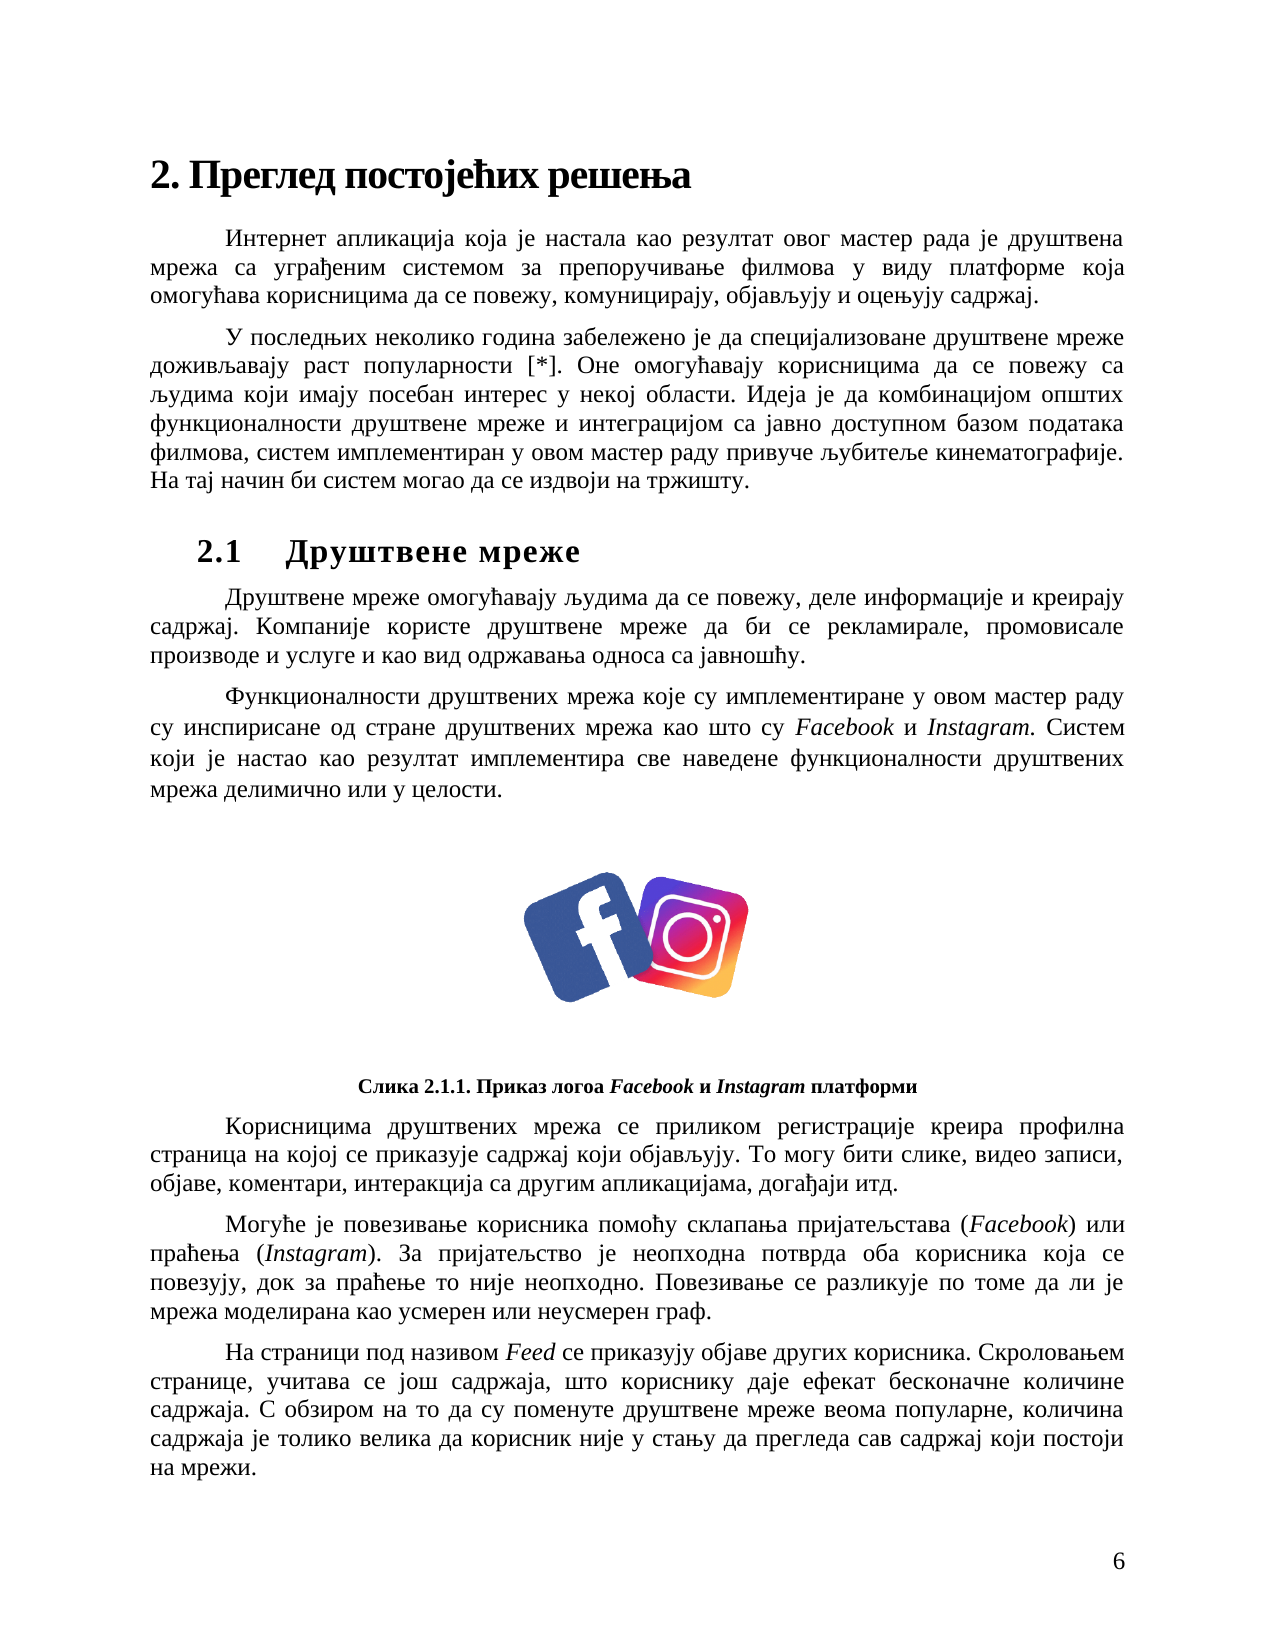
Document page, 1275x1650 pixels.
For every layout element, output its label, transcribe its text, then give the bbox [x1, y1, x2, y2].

text Друштвене мреже омогућавају људима да се повежу, деле информације и креирају садржај. Компаније користе друштвене мреже да би се рекламирале, промовисале производе и услуге и као вид одржавања односа са јавношћу. [150, 582, 1125, 669]
text Интернет апликација која је настала као резултат овог мастер рада је друштвена мрежа са уграђеним системом за препоручивање филмова у виду платформе која омогућава корисницима да се повежу, комуницирају, објављују и оцењују садржај. [150, 223, 1125, 309]
text Корисницима друштвених мрежа се приликом регистрације креира профилна страница на којој се приказује садржај који објављују. То могу бити слике, видео записи, објаве, коментари, интеракција са другим апликацијама, догађаји итд. [150, 1111, 1125, 1197]
subtitle Преглед постојећих решења [150, 150, 1125, 198]
text Функционалности друштвених мрежа које су имплементиране у овом мастер раду су инспирисане од стране друштвених мрежа као што су Facebook и Instagram. Систем који је настао као резултат имплементира све наведене функционалности друштвених мрежа делимично или у целости. [150, 681, 1125, 803]
text Могуће је повезивање корисника помоћу склапања пријатељстава (Facebook) или праћења (Instagram). За пријатељство је неопходна потврда оба корисника која се повезују, док за праћење то није неопходно. Повезивање се разликује по томе да ли је мрежа моделирана као усмерен или неусмерен граф. [150, 1209, 1125, 1324]
text Слика 2.1.1. Приказ логоа Facebook и Instagram платформи [75, 1074, 1125, 1098]
subtitle Друштвене мреже [197, 532, 1125, 570]
picture [522, 822, 753, 1058]
text У последњих неколико година забележено је да специјализоване друштвене мреже доживљавају раст популарности [*]. Оне омогућавају корисницима да се повежу са људима који имају посебан интерес у некој области. Идеја је да комбинацијом општих функционалности друштвене мреже и интеграцијом са јавно доступном базом података филмова, систем имплементиран у овом мастер раду привуче љубитеље кинематографије. На тај начин би систем могао да се издвоји на тржишту. [150, 322, 1125, 494]
text На страници под називом Feed се приказују објаве других корисника. Скроловањем странице, учитава се још садржаја, што кориснику даје ефекат бесконачне количине садржаја. С обзиром на то да су поменуте друштвене мреже веома популарне, количина садржаја је толико велика да корисник није у стању да прегледа сав садржај који постоји на мрежи. [150, 1337, 1125, 1481]
